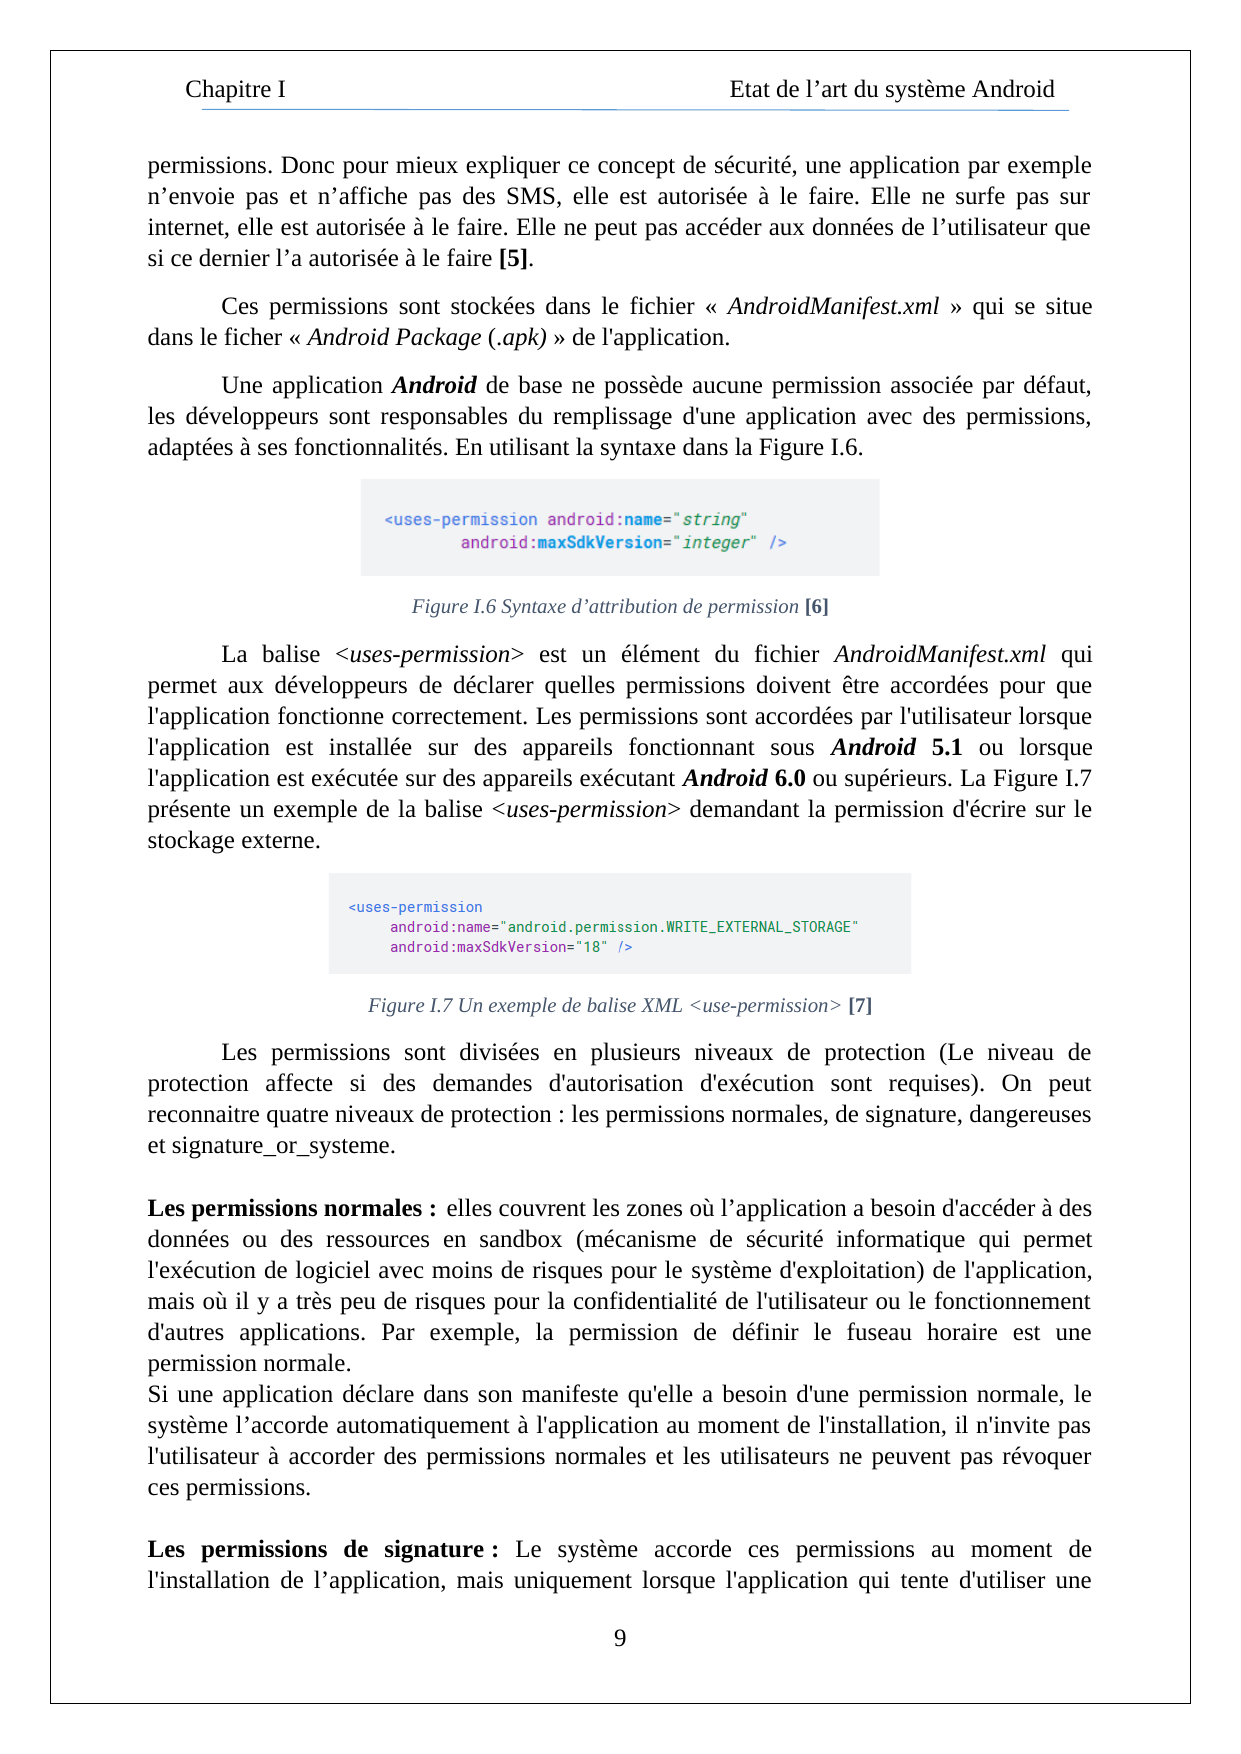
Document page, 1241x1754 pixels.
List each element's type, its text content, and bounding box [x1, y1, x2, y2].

text Si une application déclare dans son manifeste qu'elle a besoin d'une permission normale, le système l’accorde automatiquement à l'application au moment de l'installation, il n'invite pas l'utilisateur à accorder des permissions normales et les utilisateurs ne peuvent pas révoquer ces permissions. [147, 1379, 1093, 1501]
text Les permissions normales : elles couvrent les zones où l’application a besoin d'accéder à des données ou des ressources en sandbox (mécanisme de sécurité informatique qui permet l'exécution de logiciel avec moins de risques pour le système d'exploitation) de l'application, mais où il y a très peu de risques pour la confidentialité de l'utilisateur ou le fonctionnement d'autres applications. Par exemple, la permission de définir le fuseau horaire est une permission normale. [147, 1193, 1093, 1377]
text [147, 150, 1093, 272]
text Ces permissions sont stockées dans le fichier « AndroidManifest.xml » qui se situe dans le ficher « Android Package (.apk) » de l'application. [147, 291, 1093, 351]
text Une application Android de base ne possède aucune permission associée par défaut, les développeurs sont responsables du remplissage d'une application avec des permissions, adaptées à ses fonctionnalités. En utilisant la syntaxe dans la Figure I.6. [147, 370, 1093, 461]
picture [328, 873, 912, 974]
text Figure I.6 Syntaxe d’attribution de permission [6] [147, 594, 1093, 618]
text Figure I.7 Un exemple de balise XML <use-permission> [7] [147, 992, 1093, 1017]
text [147, 1534, 1093, 1594]
text Les permissions sont divisées en plusieurs niveaux de protection (Le niveau de protection affecte si des demandes d'autorisation d'exécution sont requises). On peut reconnaitre quatre niveaux de protection : les permissions normales, de signature, dangereuses et signature_or_systeme. [147, 1037, 1093, 1159]
picture [360, 479, 880, 576]
text La balise <uses-permission> est un élément du fichier AndroidManifest.xml qui permet aux développeurs de déclarer quelles permissions doivent être accordées pour que l'application fonctionne correctement. Les permissions sont accordées par l'utilisateur lorsque l'application est installée sur des appareils fonctionnant sous Android 5.1 ou lorsque l'application est exécutée sur des appareils exécutant Android 6.0 ou supérieurs. La Figure I.7 présente un exemple de la balise <uses-permission> demandant la permission d'écrire sur le stockage externe. [147, 639, 1093, 854]
